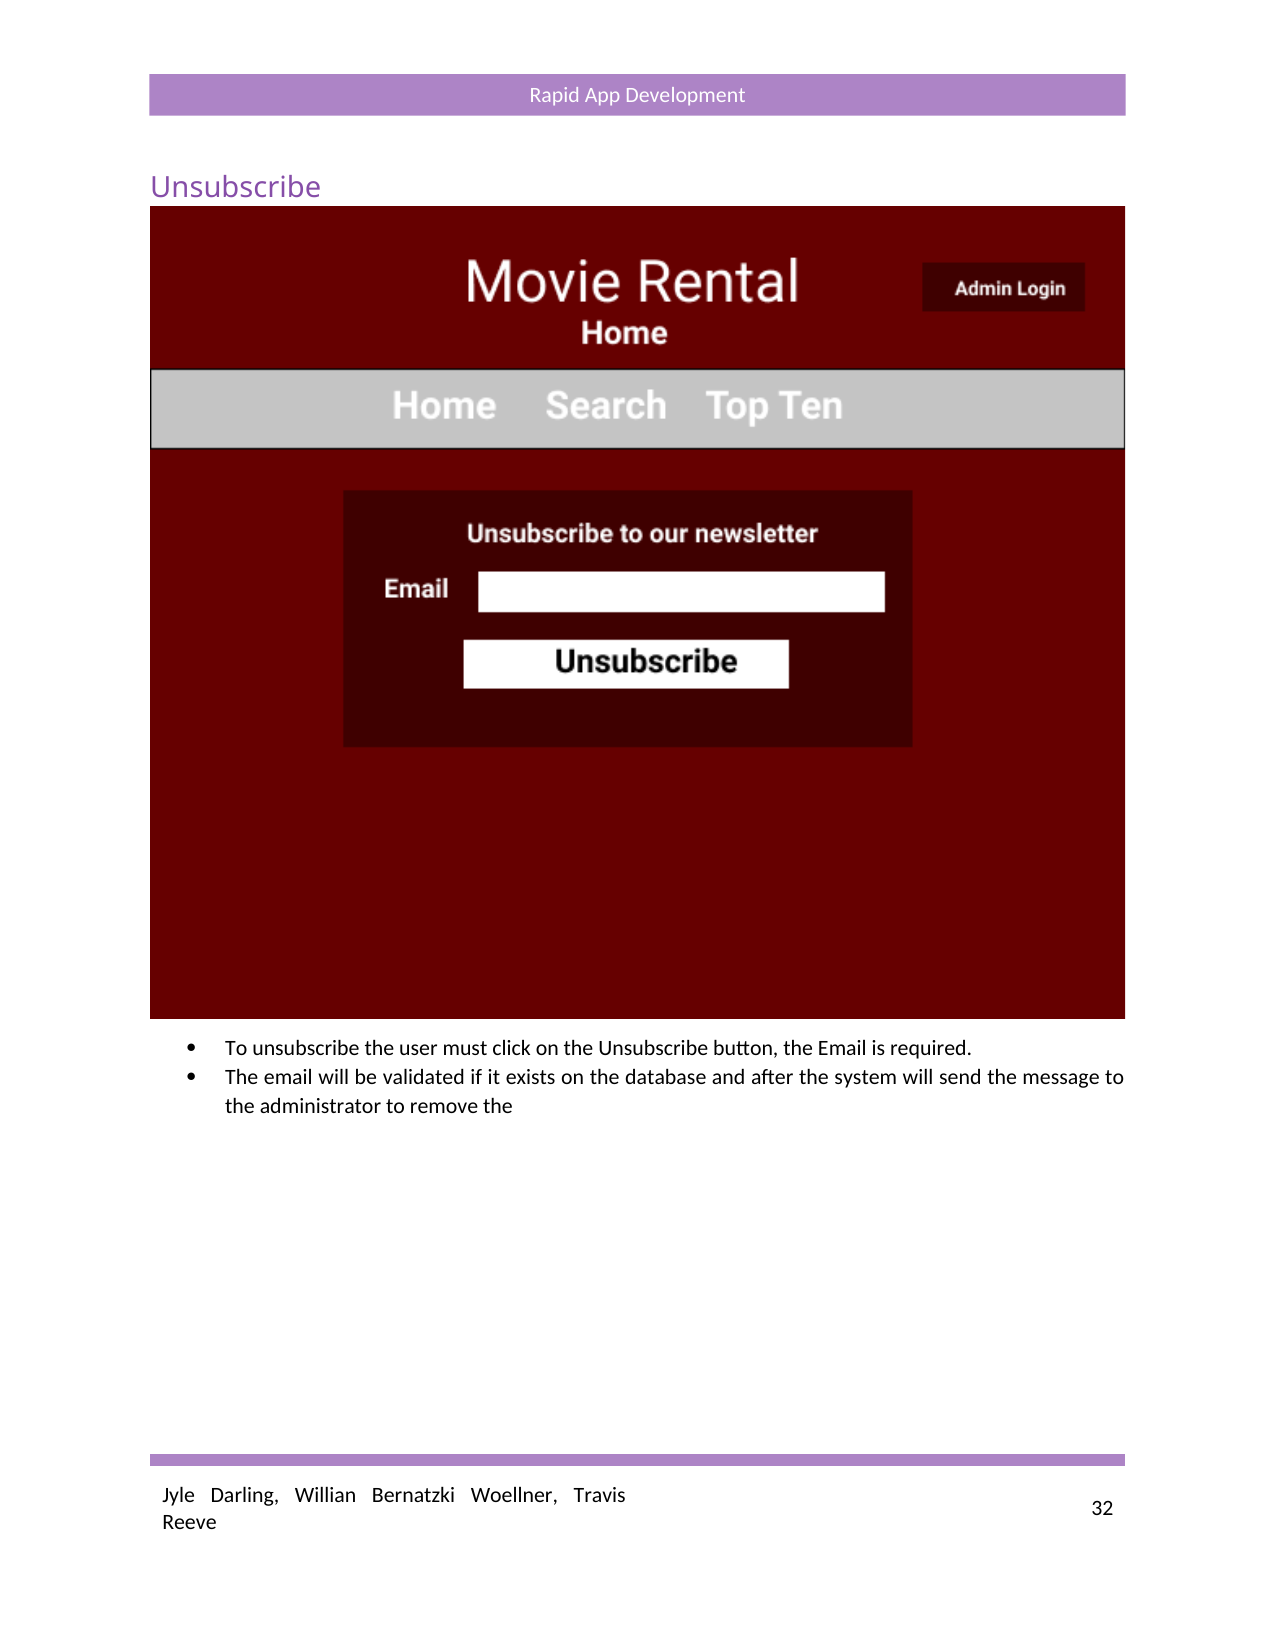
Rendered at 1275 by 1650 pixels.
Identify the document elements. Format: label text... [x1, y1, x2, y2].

list To unsubscribe the user must click on the Unsubscribe button, the Email is required. [187, 1034, 1125, 1061]
picture [150, 206, 1125, 1019]
text Unsubscribe [150, 167, 1125, 206]
list The email will be validated if it exists on the database and after the system will send the message to the administrator to remove the [187, 1063, 1125, 1119]
